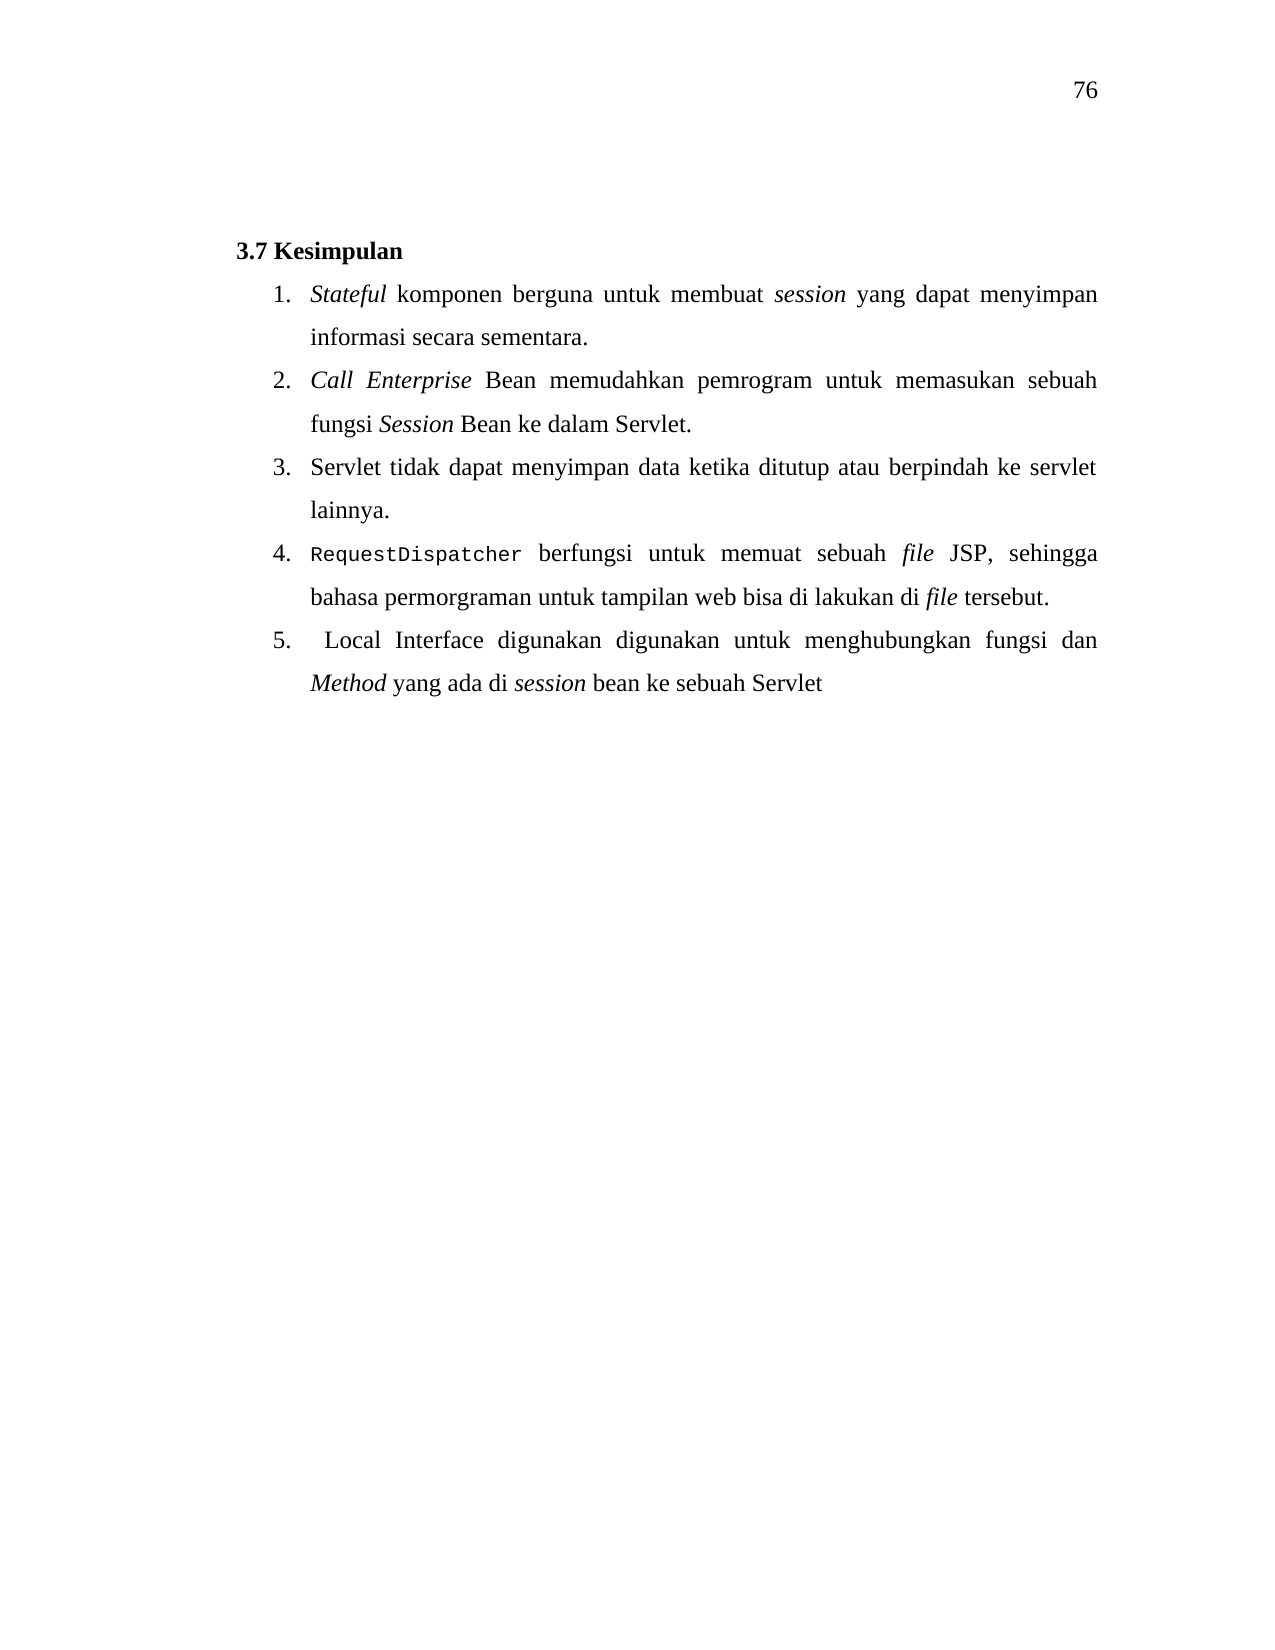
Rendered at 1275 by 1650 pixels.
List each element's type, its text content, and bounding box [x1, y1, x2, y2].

list Local Interface digunakan digunakan untuk menghubungkan fungsi dan Method yang ada di session bean ke sebuah Servlet [273, 625, 1098, 697]
list Stateful komponen berguna untuk membuat session yang dapat menyimpan informasi secara sementara. [273, 279, 1098, 351]
list Servlet tidak dapat menyimpan data ketika ditutup atau berpindah ke servlet lainnya. [273, 452, 1098, 524]
subtitle 3.7 Kesimpulan [236, 236, 1098, 265]
list RequestDispatcher berfungsi untuk memuat sebuah file JSP, sehingga bahasa permorgraman untuk tampilan web bisa di lakukan di file tersebut. [273, 538, 1098, 611]
list Call Enterprise Bean memudahkan pemrogram untuk memasukan sebuah fungsi Session Bean ke dalam Servlet. [273, 366, 1098, 437]
